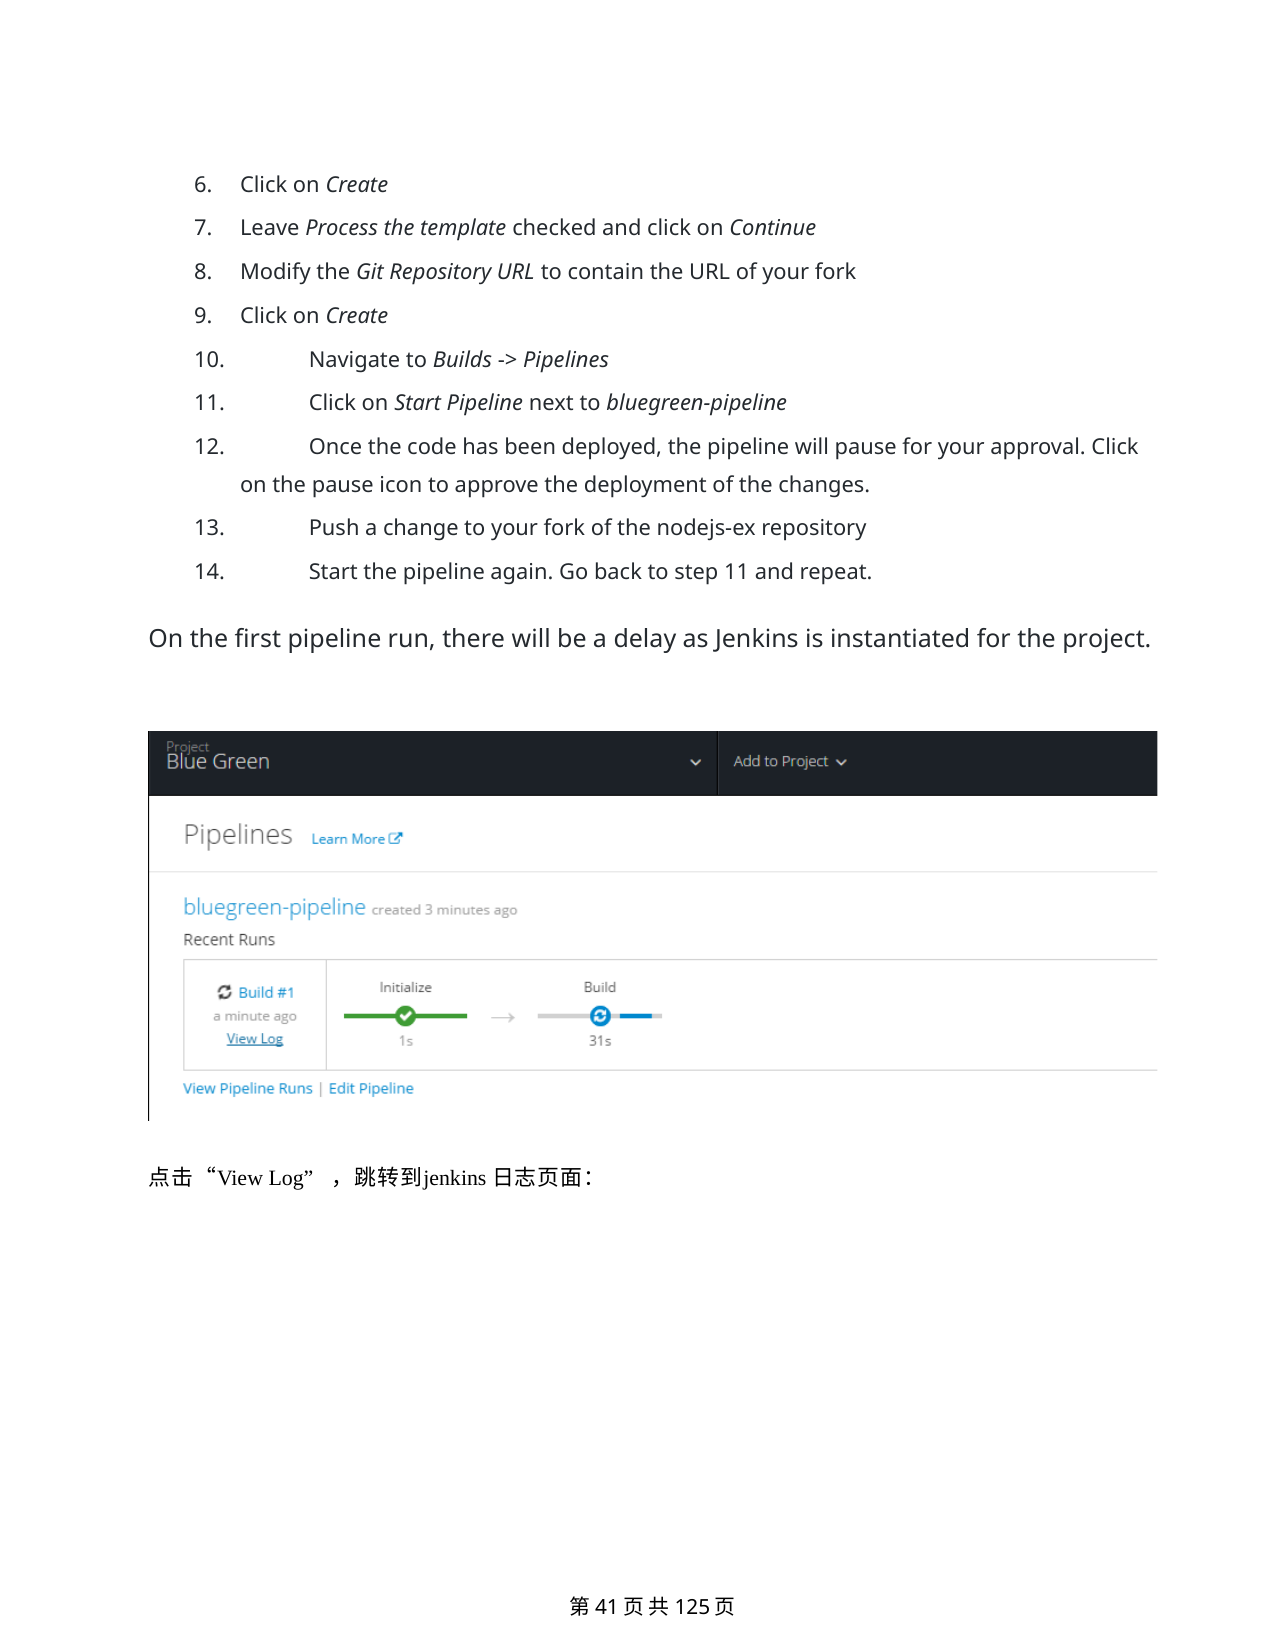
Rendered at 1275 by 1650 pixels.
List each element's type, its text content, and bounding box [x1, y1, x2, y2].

list Once the code has been deployed, the pipeline will pause for your approval. Click on the pause icon to approve the deployment of the changes. [186, 427, 1156, 502]
list Leave Process the template checked and click on Continue [186, 208, 1156, 246]
picture [148, 731, 1158, 1121]
list Click on Start Pipeline next to bluegreen-pipeline [186, 383, 1156, 421]
list Start the pipeline again. Go back to step 11 and repeat. [186, 552, 1156, 590]
list Modify the Git Repository URL to contain the URL of your fork [186, 252, 1156, 290]
text On the first pipeline run, there will be a delay as Jenkins is instantiated for the project. [148, 619, 1156, 656]
list Push a change to your fork of the nodejs-ex repository [186, 508, 1156, 546]
text 点击“View Log”，跳转到jenkins日志页面： [148, 1157, 1156, 1194]
list Click on Create [186, 165, 1156, 202]
list Navigate to Builds -> Pipelines [186, 340, 1156, 377]
list Click on Create [186, 296, 1156, 333]
